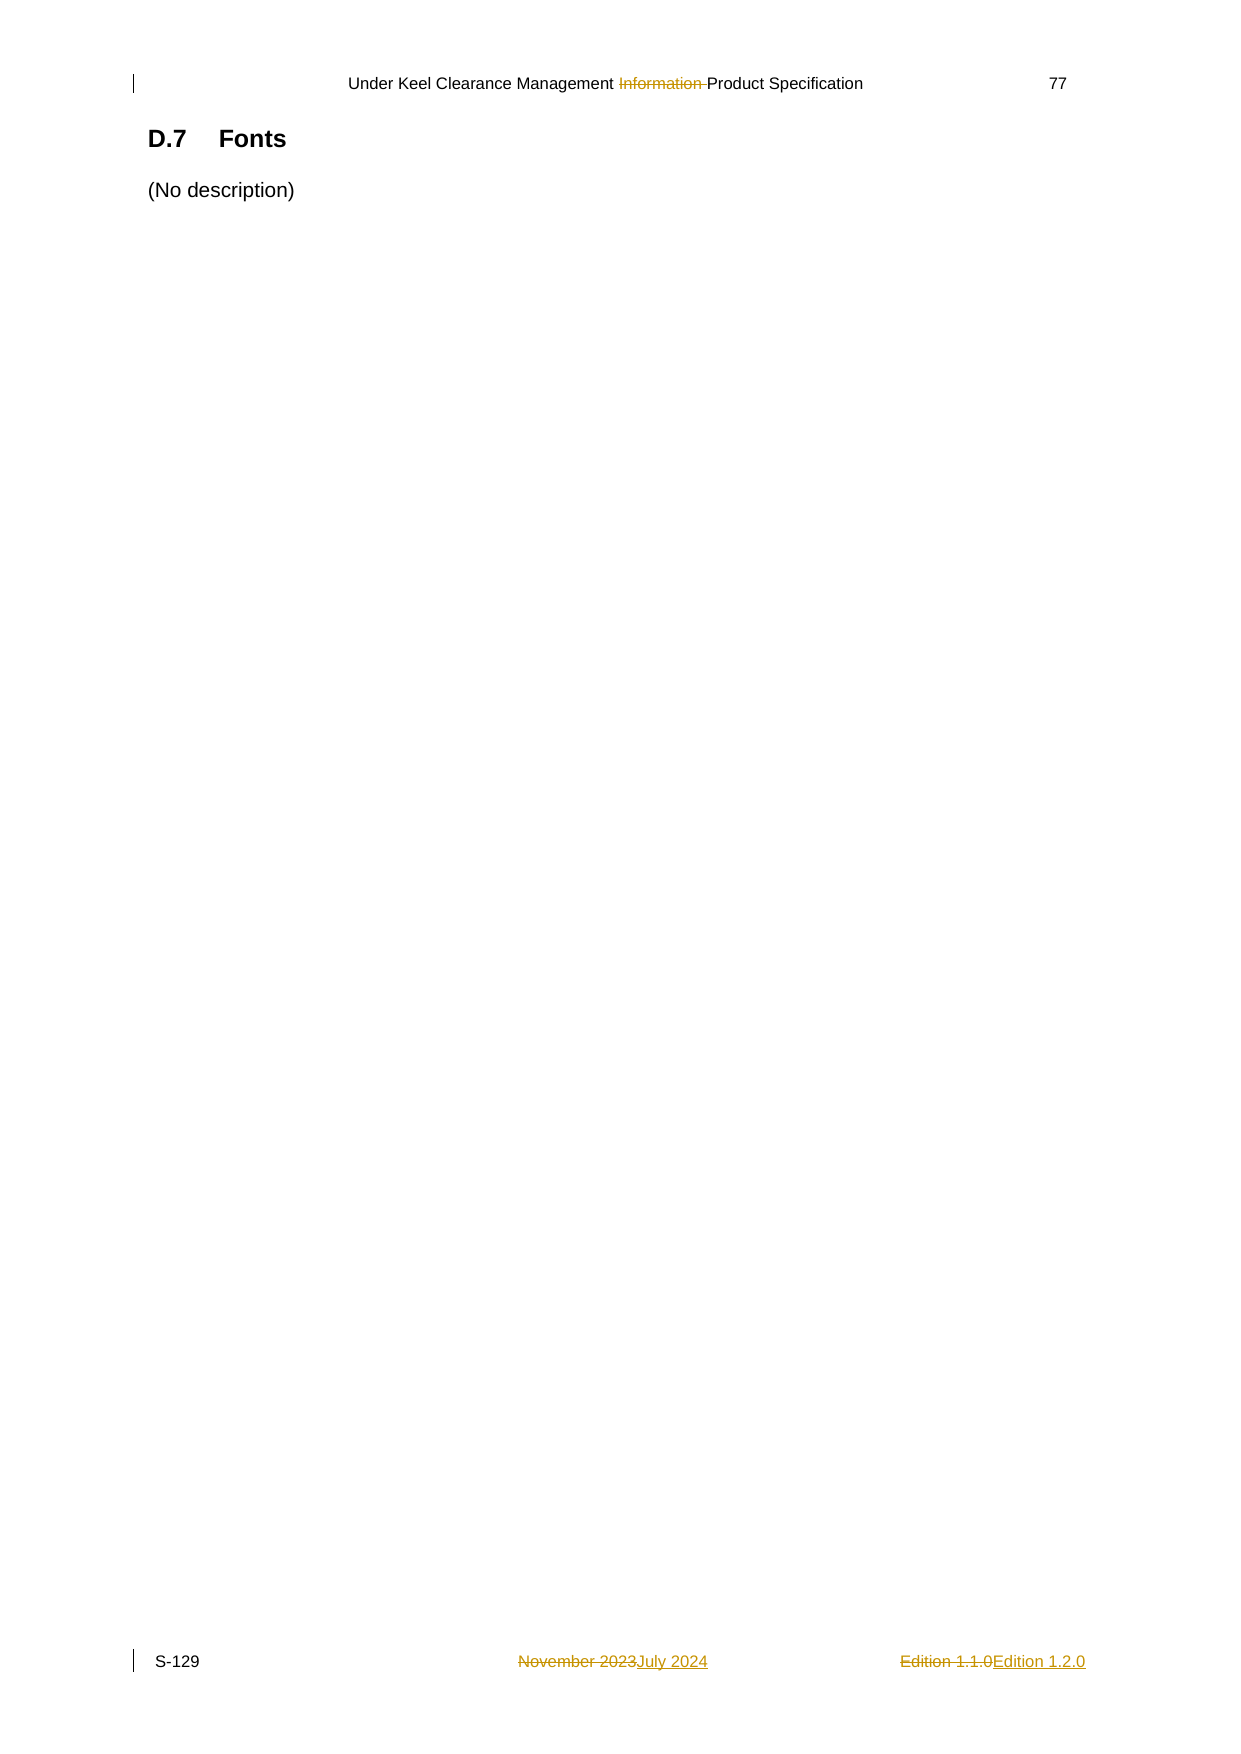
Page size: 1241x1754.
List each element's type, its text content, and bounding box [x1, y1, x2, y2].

text Fonts [148, 124, 1092, 153]
text (No description) [148, 178, 1092, 202]
